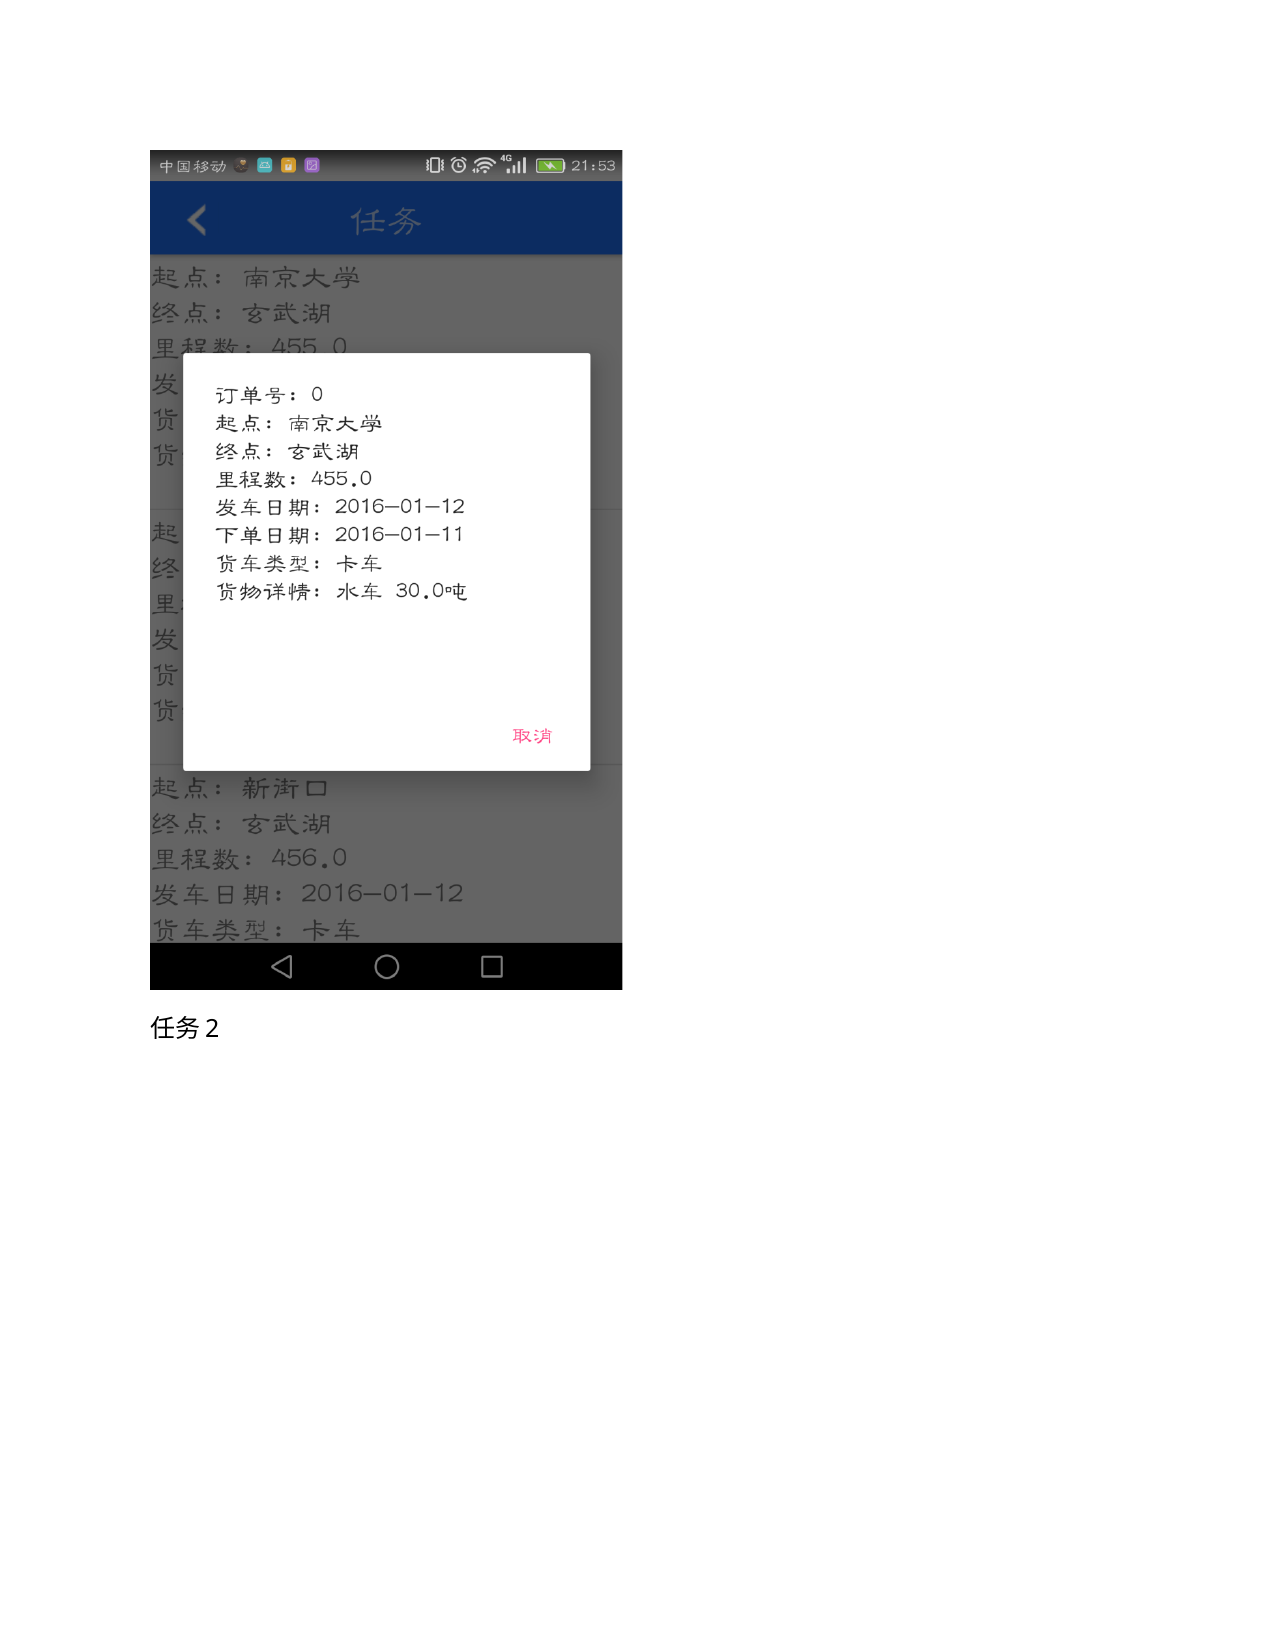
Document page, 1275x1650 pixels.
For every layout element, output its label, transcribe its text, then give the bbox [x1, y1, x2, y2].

picture [150, 150, 623, 990]
text 任务2 [150, 1009, 1125, 1045]
